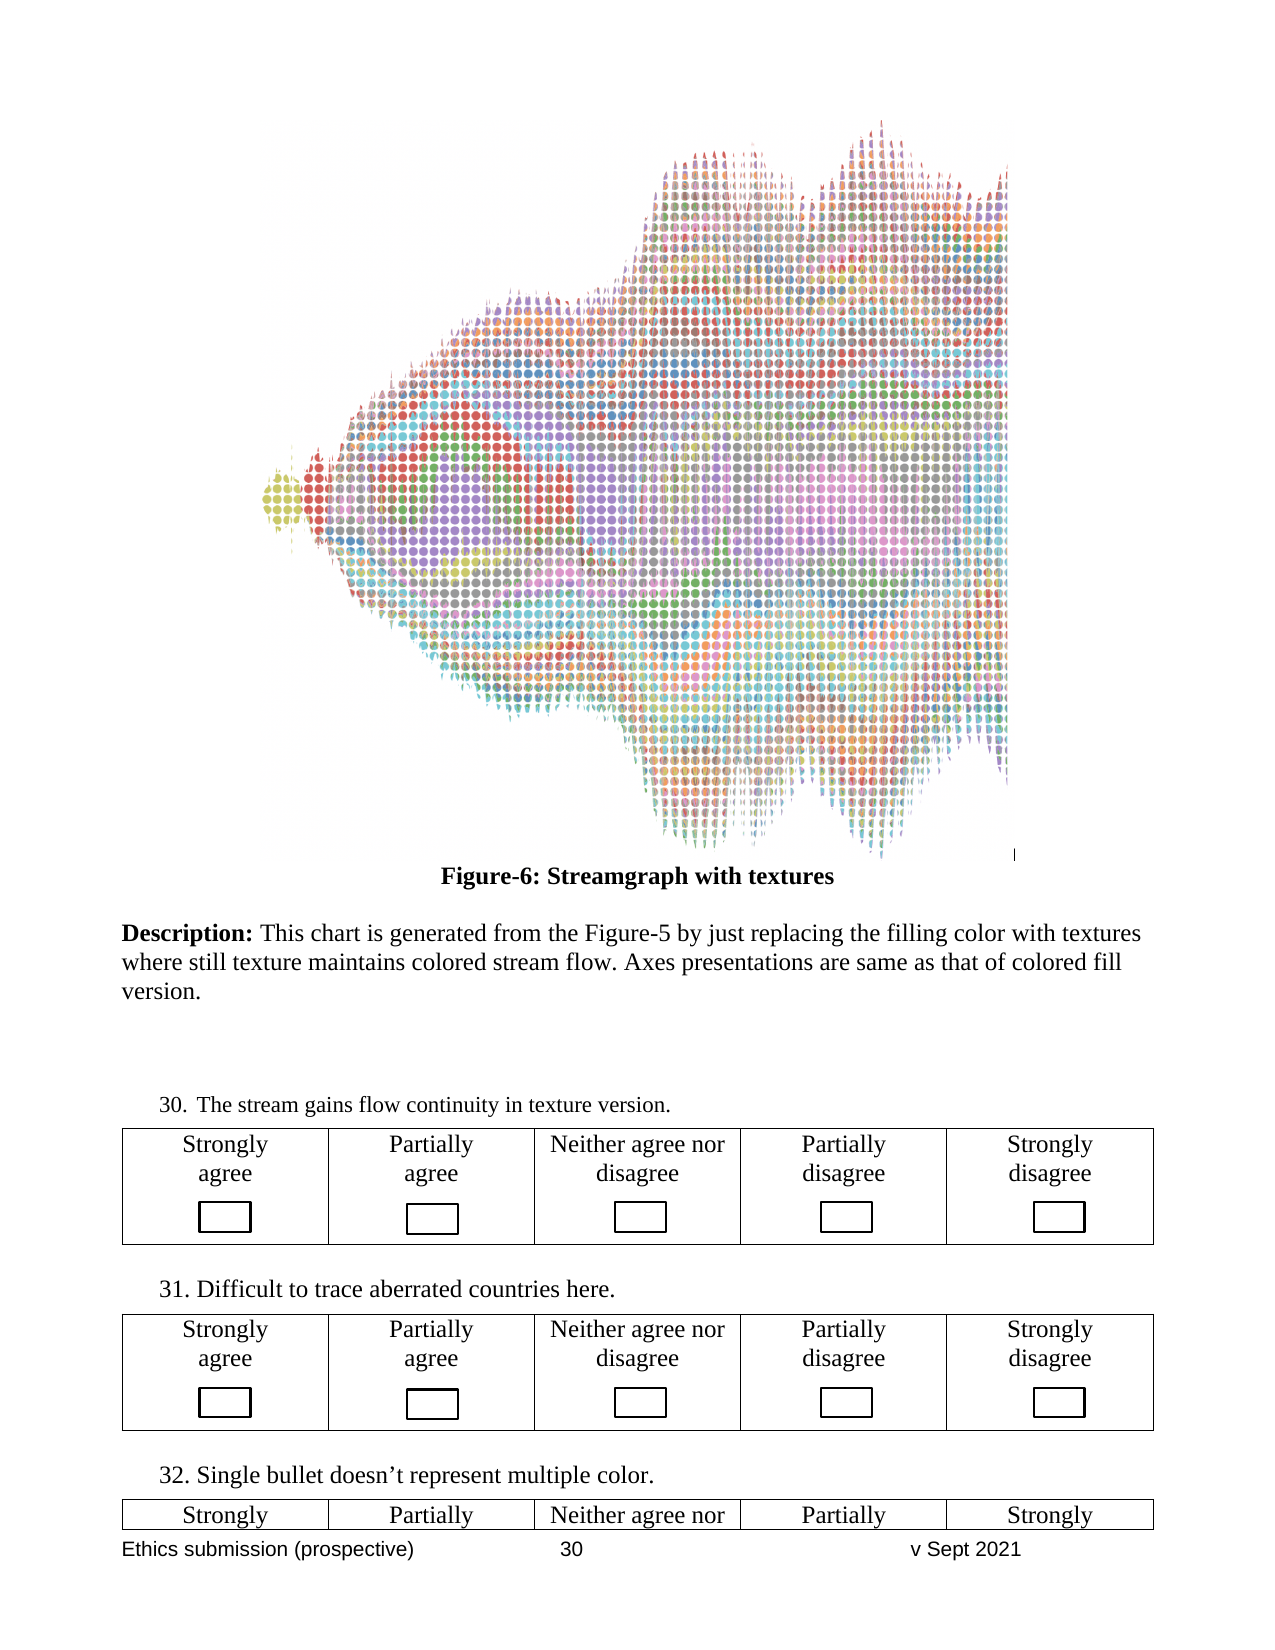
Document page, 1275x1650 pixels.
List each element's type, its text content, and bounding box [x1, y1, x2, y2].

text Figure-6: Streamgraph with textures [121, 861, 1153, 890]
table_header Partially disagree [741, 1129, 946, 1244]
picture [259, 120, 1016, 861]
table_header Neither agree nor disagree [535, 1315, 740, 1429]
table_header Partially disagree [741, 1500, 946, 1529]
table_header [535, 1500, 740, 1529]
list The stream gains flow continuity in texture version. [159, 1091, 1153, 1118]
table_header Neither agree nor disagree [535, 1129, 740, 1244]
table_header Strongly agree [123, 1315, 328, 1429]
table_header Strongly disagree [947, 1500, 1153, 1529]
table_header Strongly agree [123, 1129, 328, 1244]
table_header Partially agree [329, 1500, 534, 1529]
list Single bullet doesn’t represent multiple color. [159, 1460, 1153, 1488]
text Description: This chart is generated from the Figure-5 by just replacing the filling color with textures where still texture maintains colored stream flow. Axes presentations are same as that of colored fill version. [121, 918, 1153, 1005]
table_header Strongly agree [123, 1500, 328, 1529]
list Difficult to trace aberrated countries here. [159, 1274, 1153, 1303]
table_header Strongly disagree [947, 1315, 1153, 1429]
table_header Partially agree [329, 1129, 534, 1244]
table_header Partially disagree [741, 1315, 946, 1429]
table_header Strongly disagree [947, 1129, 1153, 1244]
table_header Partially agree [329, 1315, 534, 1429]
